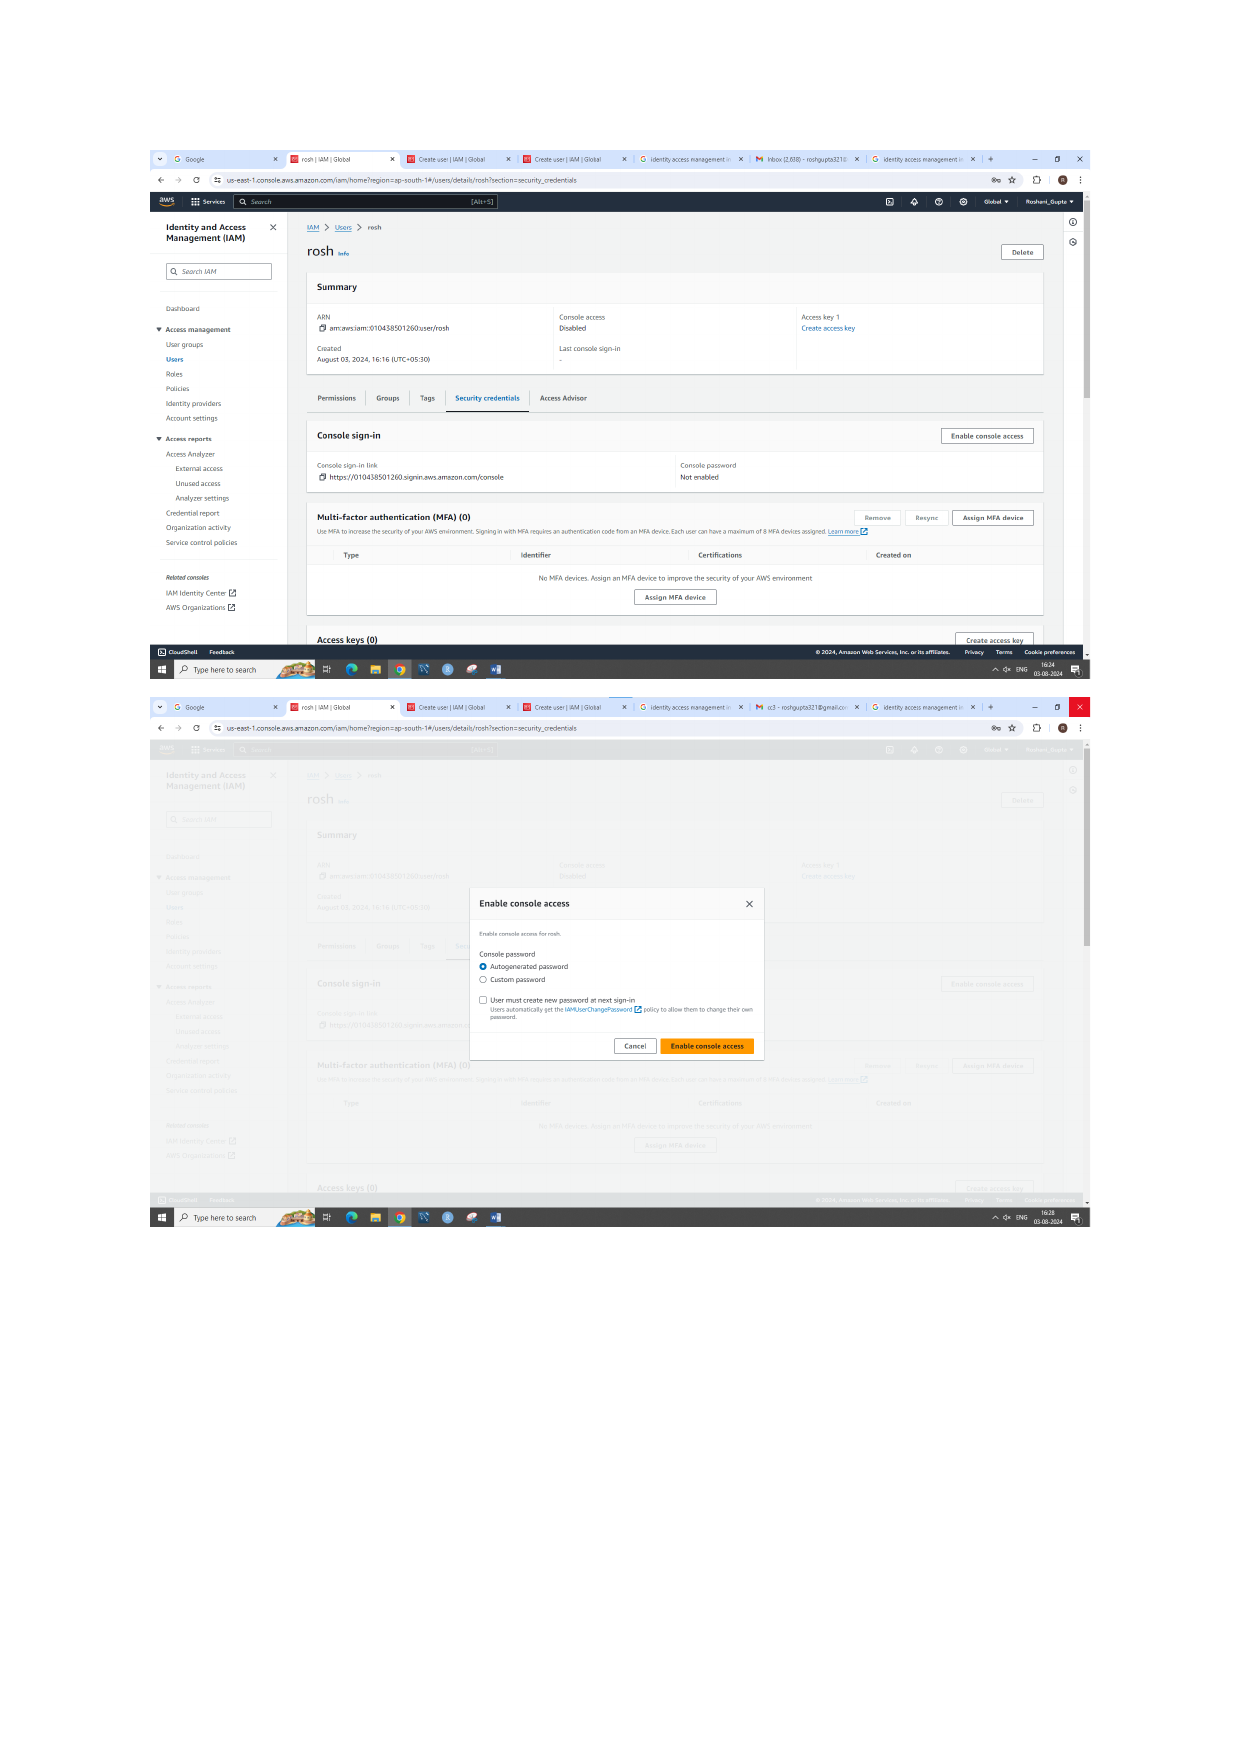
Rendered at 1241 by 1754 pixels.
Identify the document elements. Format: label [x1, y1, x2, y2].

picture [150, 697, 1091, 1227]
picture [150, 150, 1091, 679]
